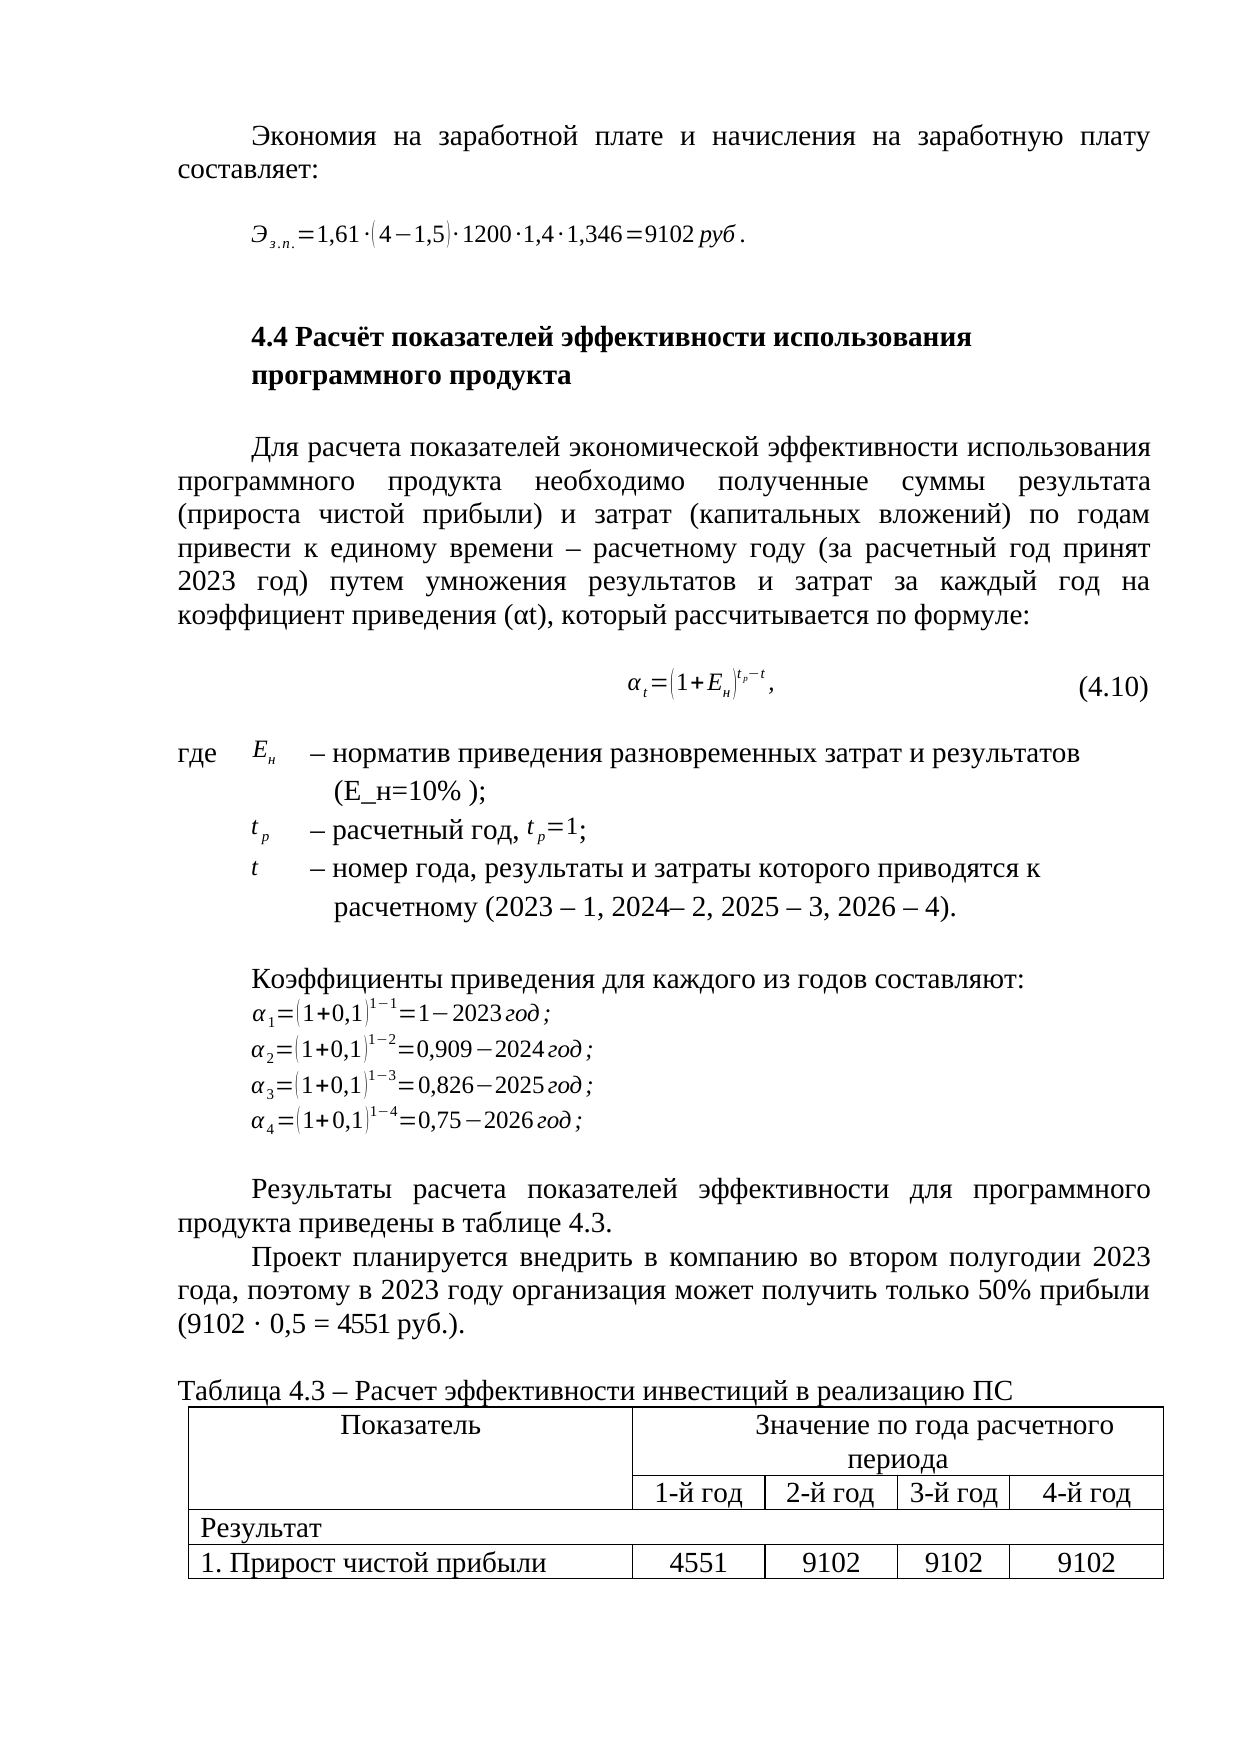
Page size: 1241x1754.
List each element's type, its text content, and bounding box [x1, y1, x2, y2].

table_header Показатель [189, 1408, 632, 1509]
table_cell 4551 [633, 1545, 764, 1578]
list Экономия на заработной плате и начисления на заработную плату составляет: [177, 118, 1152, 185]
table_cell 9102 [766, 1545, 897, 1578]
table_header Значение по года расчетного периода [633, 1408, 1163, 1474]
text где – норматив приведения разновременных затрат и результатов (Е_н=10% ); [177, 735, 1152, 807]
table_cell 9102 [898, 1545, 1009, 1578]
table_cell 4-й год [1010, 1476, 1163, 1509]
table_cell 1-й год [633, 1476, 764, 1509]
table_cell Результат [189, 1510, 1163, 1544]
text – расчетный год, ; [177, 812, 1152, 846]
list Для расчета показателей экономической эффективности использования программного продукта необходимо полученные суммы результата (прироста чистой прибыли) и затрат (капитальных вложений) по годам привести к единому времени – расчетному году (за расчетный год принят 2023 год) путем умножения результатов и затрат за каждый год на коэффициент приведения (αt), который рассчитывается по формуле: [177, 429, 1152, 631]
list Проект планируется внедрить в компанию во втором полугодии 2023 года, поэтому в 2023 году организация может получить только 50% прибыли (9102 · 0,5 = 4551 руб.). [177, 1239, 1152, 1339]
table_cell 2-й год [766, 1476, 897, 1509]
table_cell 1. Прирост чистой прибыли [189, 1545, 632, 1578]
table_cell 9102 [1010, 1545, 1163, 1578]
text – номер года, результаты и затраты которого приводятся к расчетному (2023 – 1, 2024– 2, 2025 – 3, 2026 – 4). [177, 851, 1152, 923]
text Таблица 4.3 – Расчет эффективности инвестиций в реализацию ПC [177, 1373, 1152, 1406]
table_cell 3-й год [898, 1476, 1009, 1509]
subtitle 4.4 Расчёт показателей эффективности использования программного продукта [251, 319, 1152, 391]
list Результаты расчета показателей эффективности для программного продукта приведены в таблице 4.3. [177, 1172, 1152, 1239]
list Коэффициенты приведения для каждого из годов составляют: [177, 961, 1152, 995]
